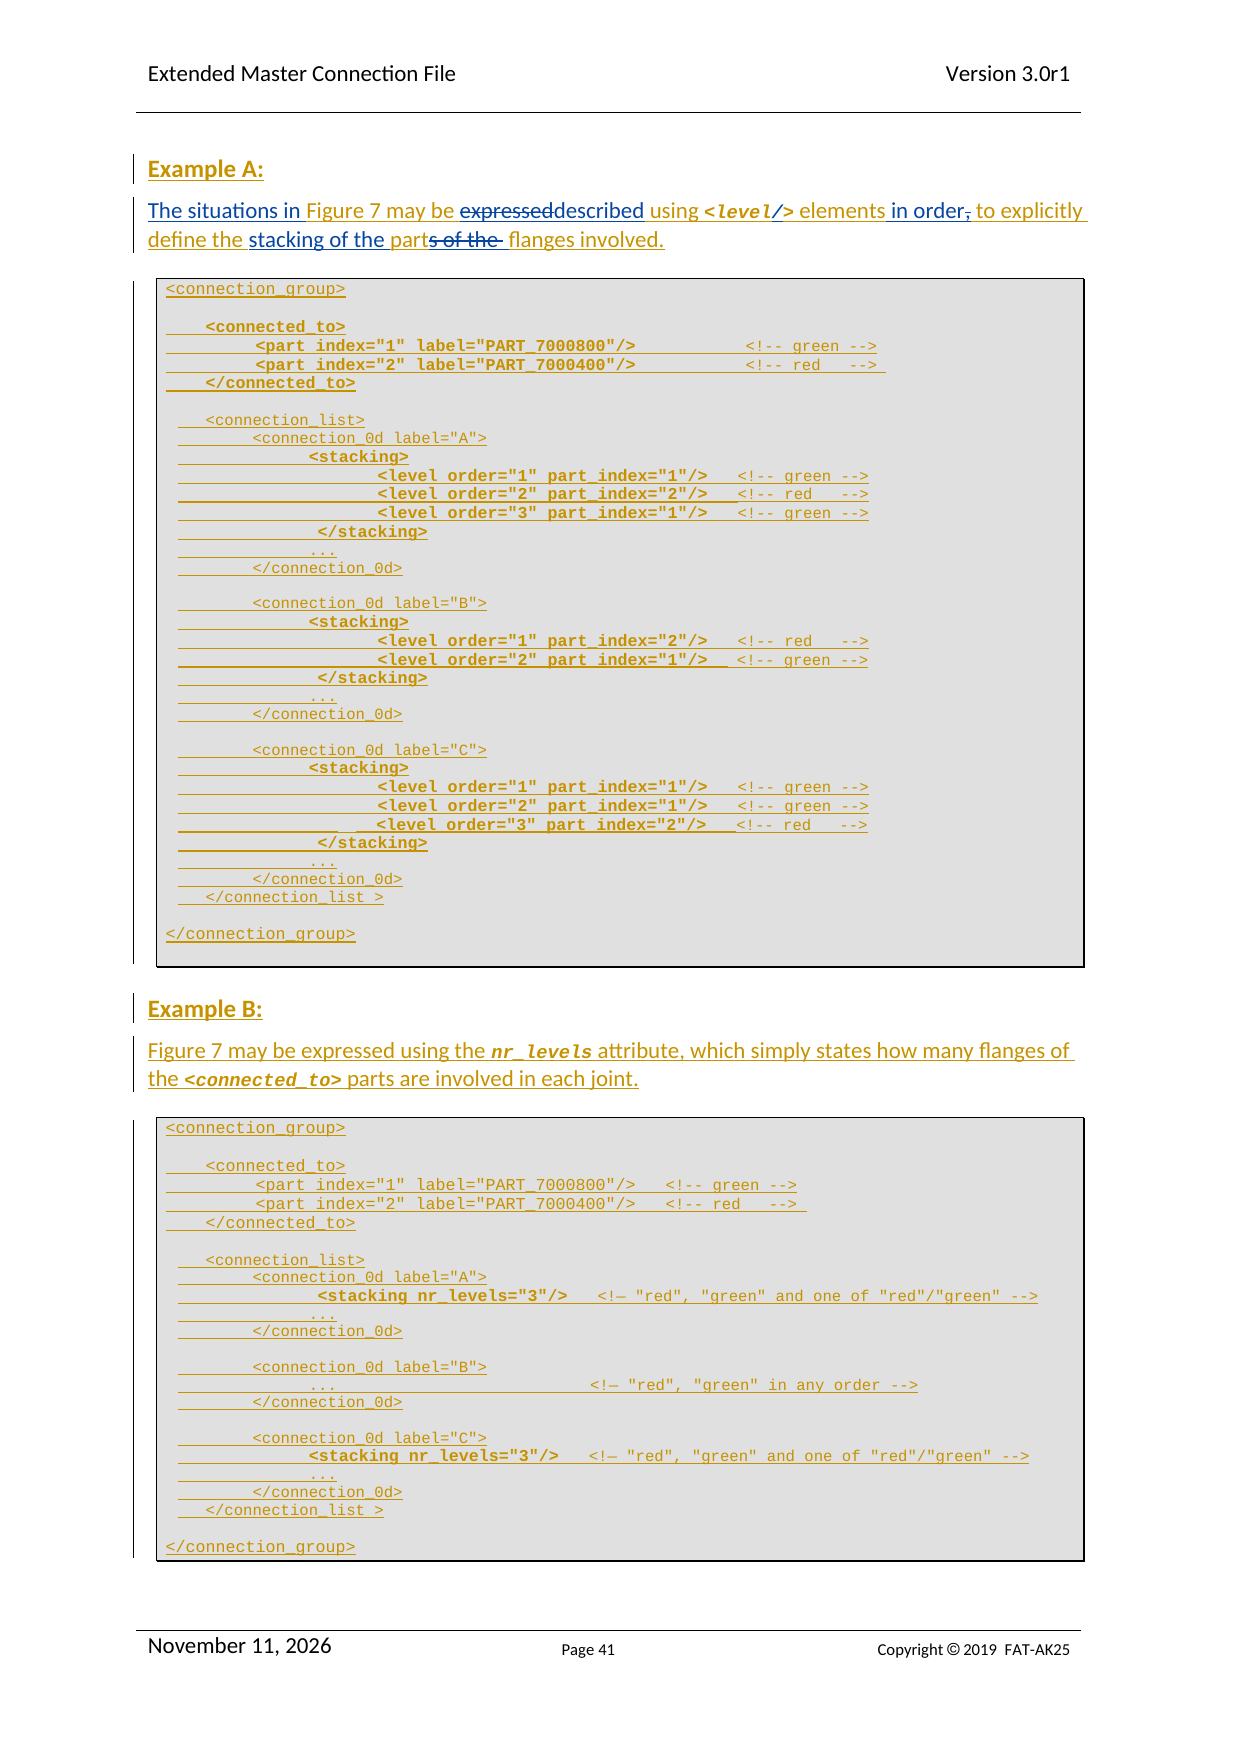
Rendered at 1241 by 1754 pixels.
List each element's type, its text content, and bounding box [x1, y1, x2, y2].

text Figure 7 [148, 1036, 1092, 1092]
text Figure 7 [148, 197, 1092, 253]
